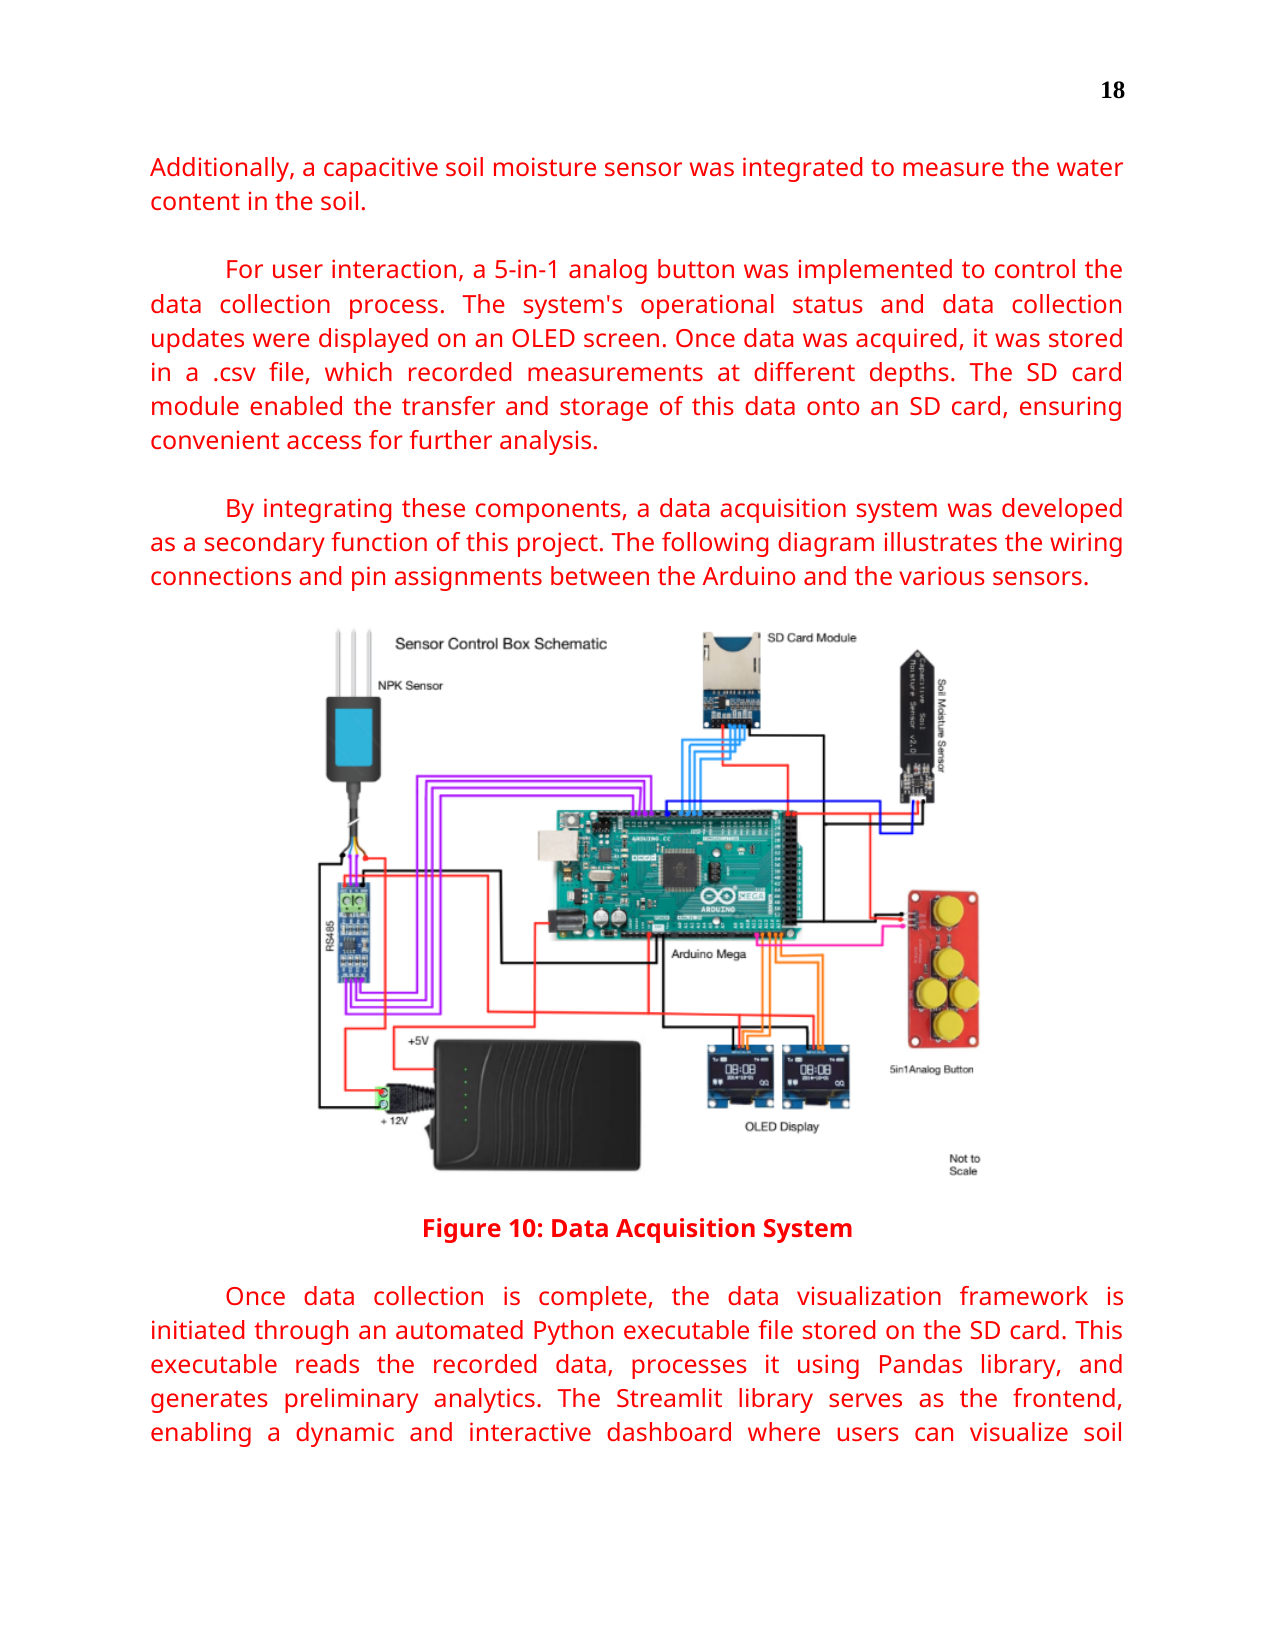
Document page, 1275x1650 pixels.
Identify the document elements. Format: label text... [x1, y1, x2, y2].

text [150, 150, 1125, 218]
text Figure 10: Data Acquisition System [150, 1210, 1125, 1244]
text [150, 1278, 1125, 1449]
text By integrating these components, a data acquisition system was developed as a secondary function of this project. The following diagram illustrates the wiring connections and pin assignments between the Arduino and the various sensors. [150, 491, 1125, 593]
picture [279, 626, 996, 1182]
text For user interaction, a 5-in-1 analog button was implemented to control the data collection process. The system's operational status and data collection updates were displayed on an OLED screen. Once data was acquired, it was stored in a .csv file, which recorded measurements at different depths. The SD card module enabled the transfer and storage of this data onto an SD card, ensuring convenient access for further analysis. [150, 252, 1125, 457]
